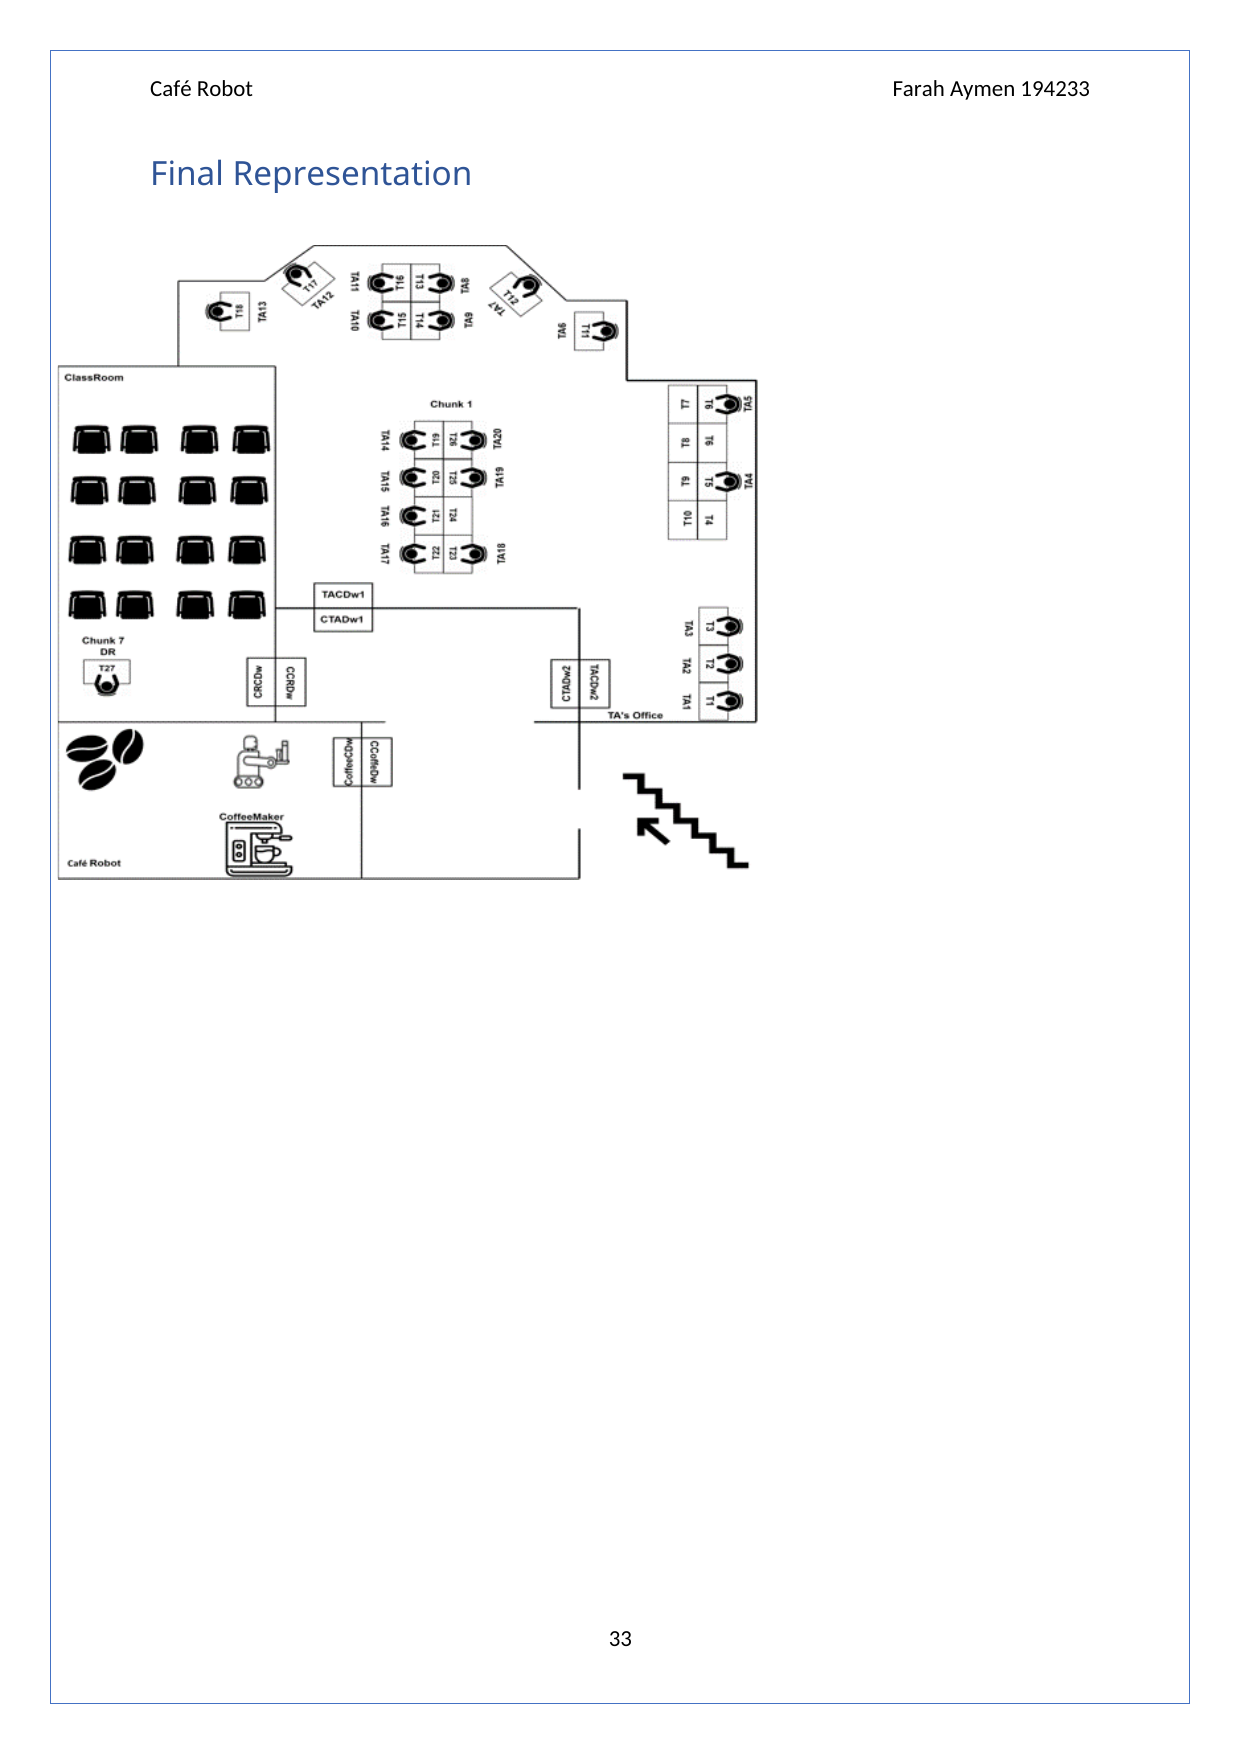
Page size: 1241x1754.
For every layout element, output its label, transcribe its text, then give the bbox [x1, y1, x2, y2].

picture [57, 245, 1185, 880]
subtitle Final Representation [150, 150, 1090, 195]
